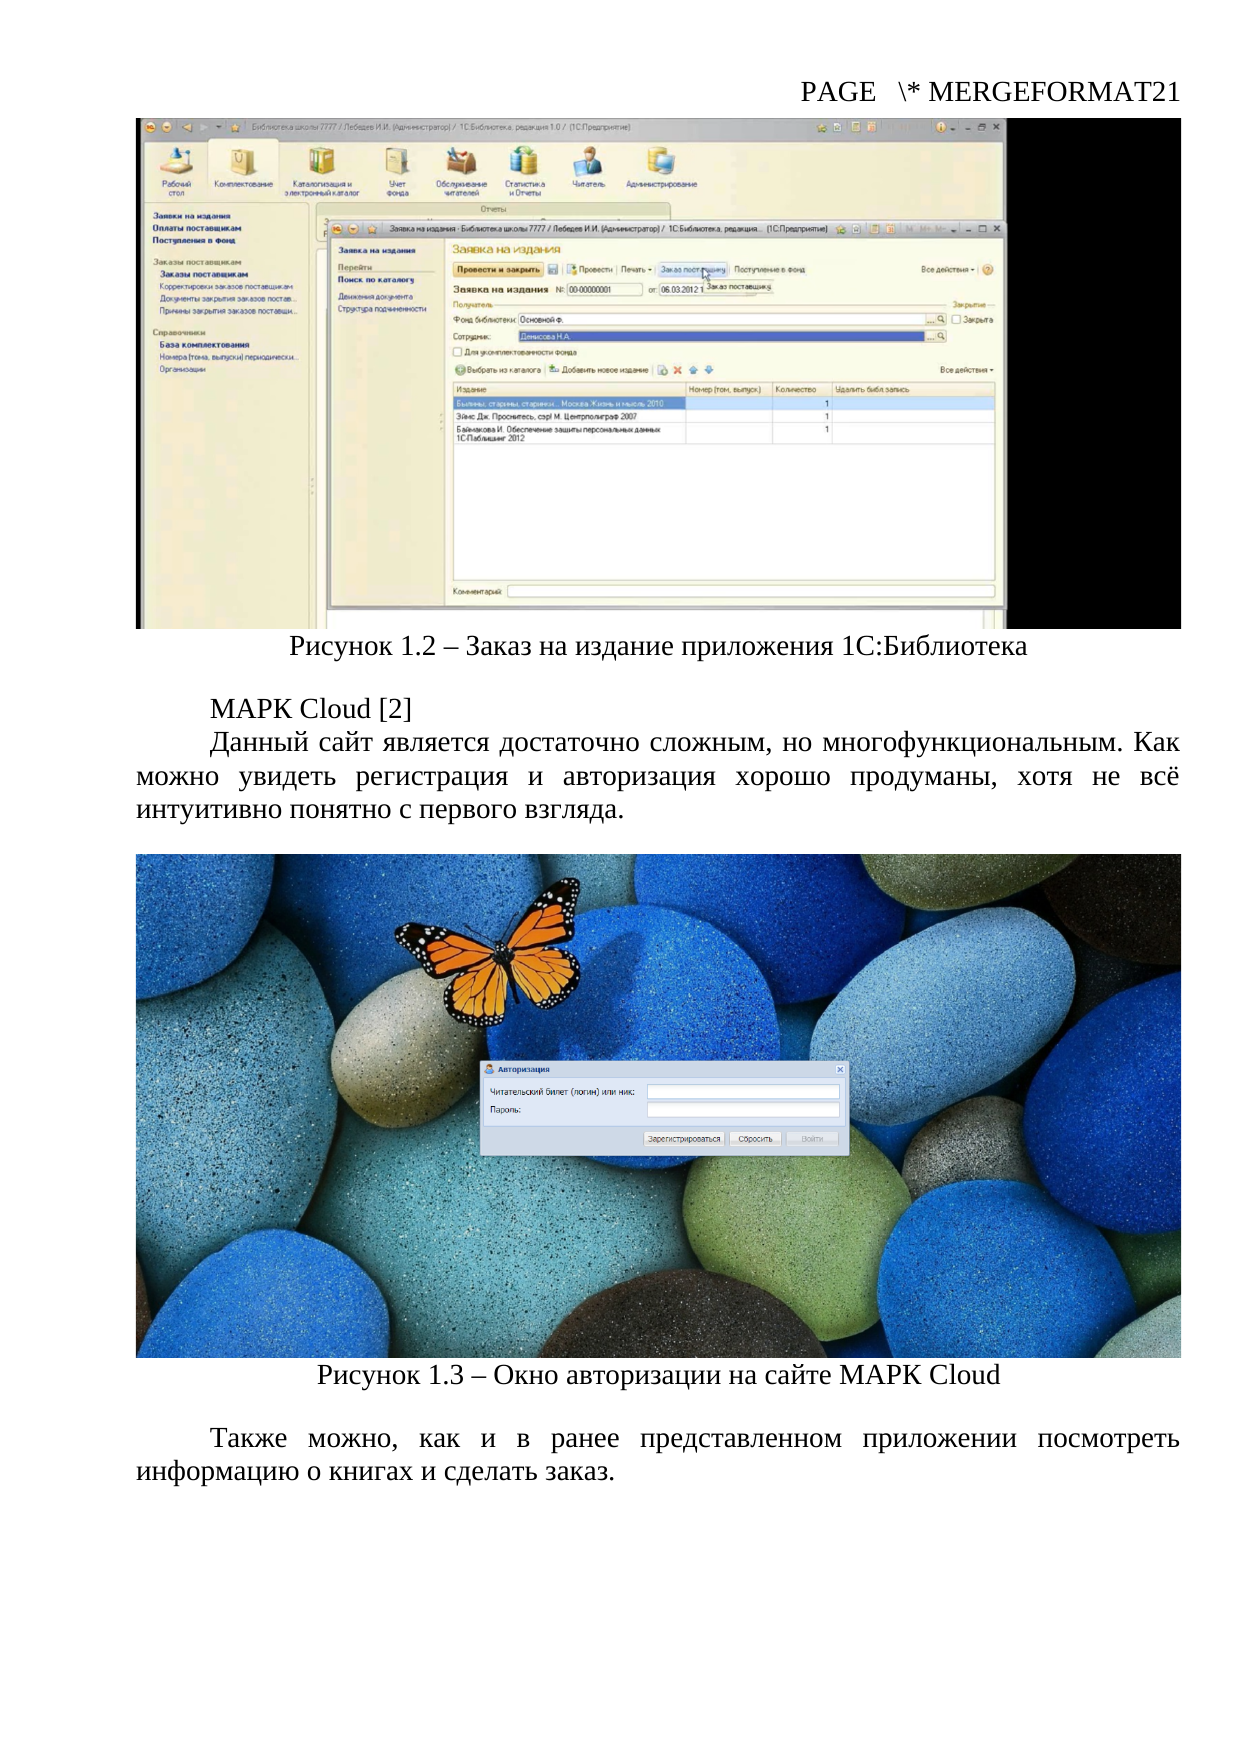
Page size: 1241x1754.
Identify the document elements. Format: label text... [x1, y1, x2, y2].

text Рисунок 1.3 – Окно авторизации на сайте МАРК Сloud [136, 1358, 1181, 1391]
text Также можно, как и в ранее представленном приложении посмотреть информацию о книгах и сделать заказ. [136, 1420, 1181, 1487]
picture [135, 854, 1182, 1358]
text Данный сайт является достаточно сложным, но многофункциональным. Как можно увидеть регистрация и авторизация хорошо продуманы, хотя не всё интуитивно понятно с первого взгляда. [136, 724, 1181, 825]
text МАРК Сloud [2] [136, 691, 1181, 724]
picture [135, 118, 1182, 629]
text Рисунок 1.2 – Заказ на издание приложения 1С:Библиотека [136, 629, 1181, 662]
